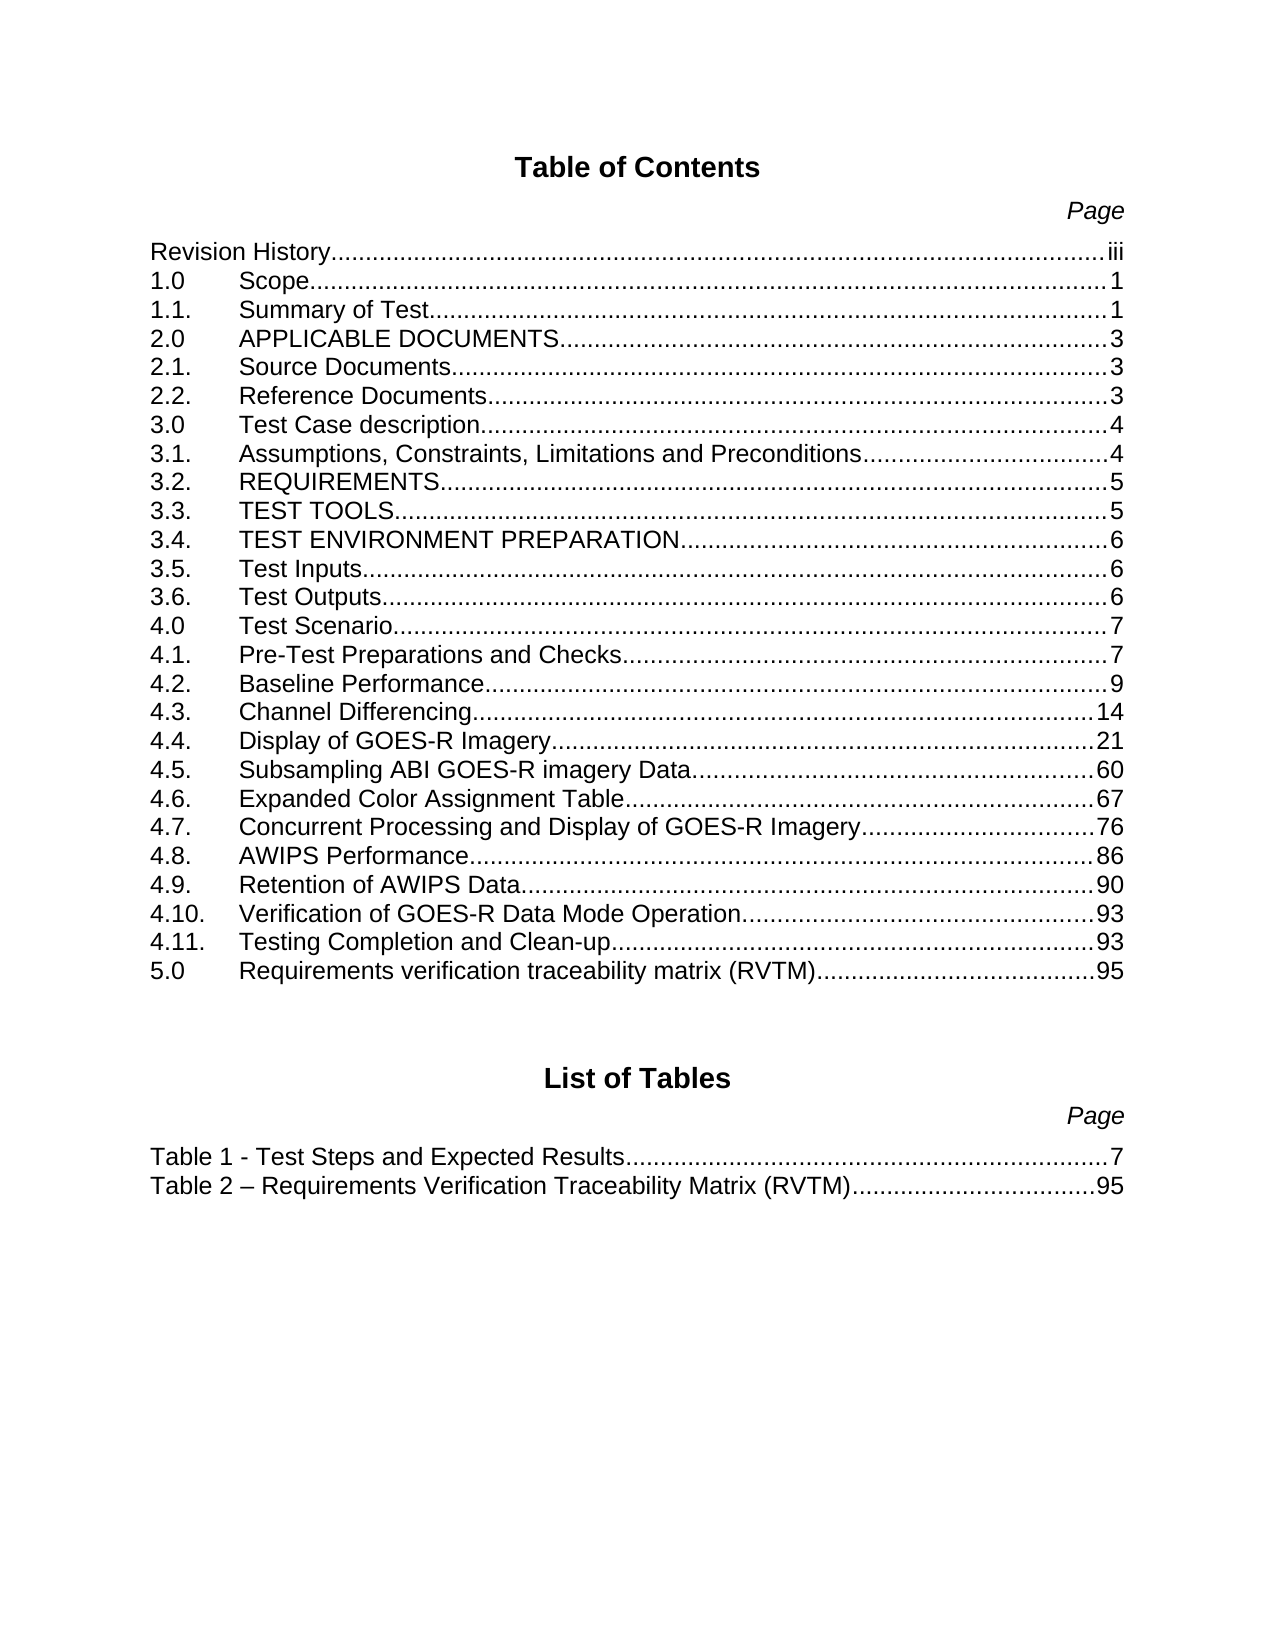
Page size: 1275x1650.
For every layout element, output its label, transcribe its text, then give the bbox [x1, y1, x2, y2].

text 4.8. AWIPS Performance 86 [150, 841, 1125, 870]
text Revision History iii [150, 237, 1125, 266]
text Page [150, 1101, 1125, 1129]
text Table 2 – Requirements Verification Traceability Matrix (RVTM) 95 [150, 1171, 1125, 1199]
text 5.0 Requirements verification traceability matrix (RVTM) 95 [150, 956, 1125, 985]
text 3.3. TEST TOOLS 5 [150, 496, 1125, 525]
text 1.0 Scope 1 [150, 266, 1125, 295]
text 3.1. Assumptions, Constraints, Limitations and Preconditions 4 [150, 438, 1125, 467]
text 3.6. Test Outputs 6 [150, 582, 1125, 611]
text 3.2. REQUIREMENTS 5 [150, 467, 1125, 496]
text List of Tables [150, 1061, 1125, 1094]
text 3.0 Test Case description 4 [150, 410, 1125, 438]
text 4.11. Testing Completion and Clean-up 93 [150, 927, 1125, 956]
text 4.7. Concurrent Processing and Display of GOES-R Imagery 76 [150, 812, 1125, 841]
text Table 1 - Test Steps and Expected Results 7 [150, 1142, 1125, 1171]
text 3.4. TEST ENVIRONMENT PREPARATION 6 [150, 525, 1125, 553]
text 4.9. Retention of AWIPS Data 90 [150, 870, 1125, 898]
text 4.10. Verification of GOES-R Data Mode Operation 93 [150, 898, 1125, 927]
text 2.2. Reference Documents 3 [150, 381, 1125, 410]
text Table of Contents [150, 150, 1125, 183]
text 4.4. Display of GOES-R Imagery 21 [150, 726, 1125, 755]
text 4.2. Baseline Performance 9 [150, 668, 1125, 697]
text 2.0 APPLICABLE DOCUMENTS 3 [150, 323, 1125, 352]
text 4.1. Pre-Test Preparations and Checks 7 [150, 640, 1125, 668]
text 4.6. Expanded Color Assignment Table 67 [150, 783, 1125, 812]
text 2.1. Source Documents 3 [150, 352, 1125, 381]
text 4.5. Subsampling ABI GOES-R imagery Data 60 [150, 755, 1125, 783]
text 4.3. Channel Differencing 14 [150, 697, 1125, 726]
text 1.1. Summary of Test 1 [150, 295, 1125, 323]
text 4.0 Test Scenario 7 [150, 611, 1125, 640]
text Page [150, 196, 1125, 225]
text 3.5. Test Inputs 6 [150, 553, 1125, 582]
